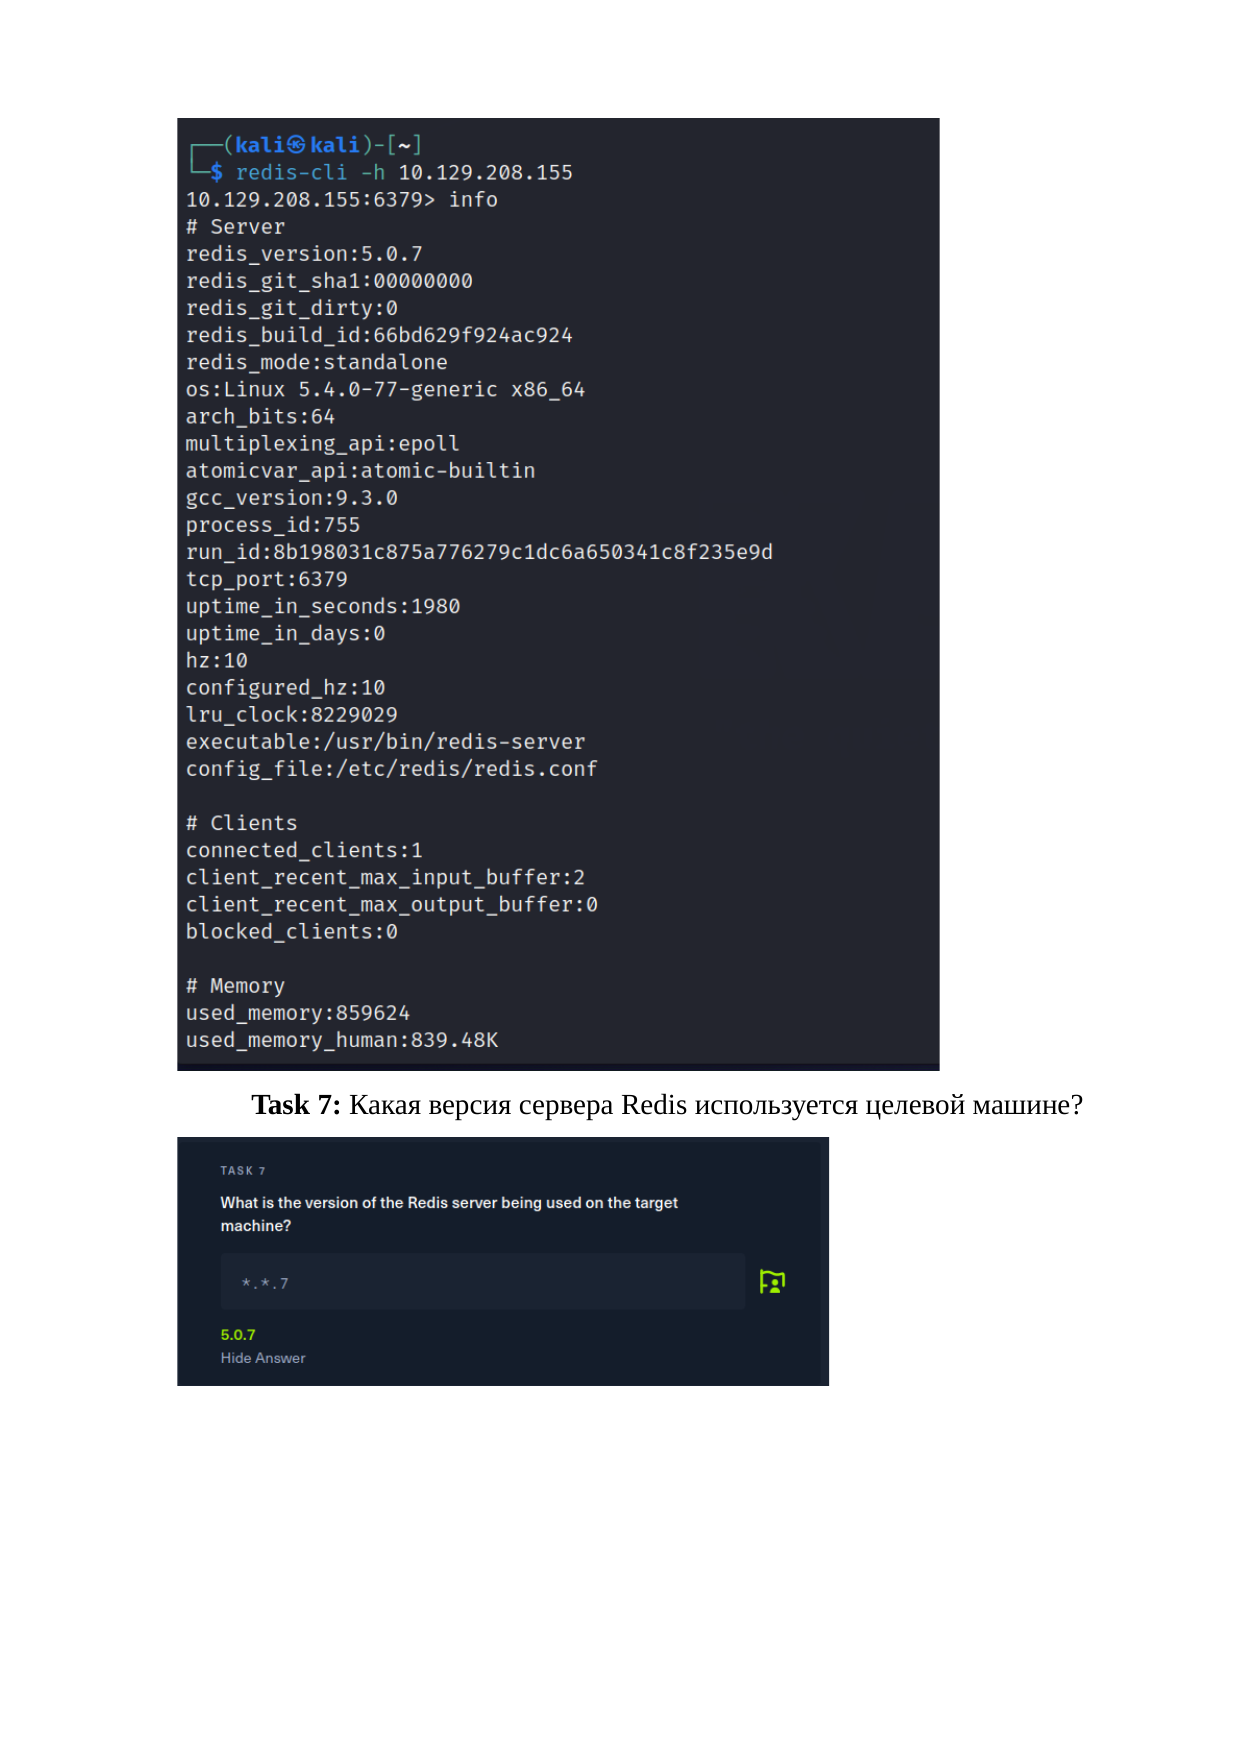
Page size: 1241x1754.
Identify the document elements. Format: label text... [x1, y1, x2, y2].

picture [177, 1137, 830, 1386]
text Task 7: Какая версия сервера Redis используется целевой машине? [177, 1087, 1152, 1121]
picture [177, 118, 940, 1071]
